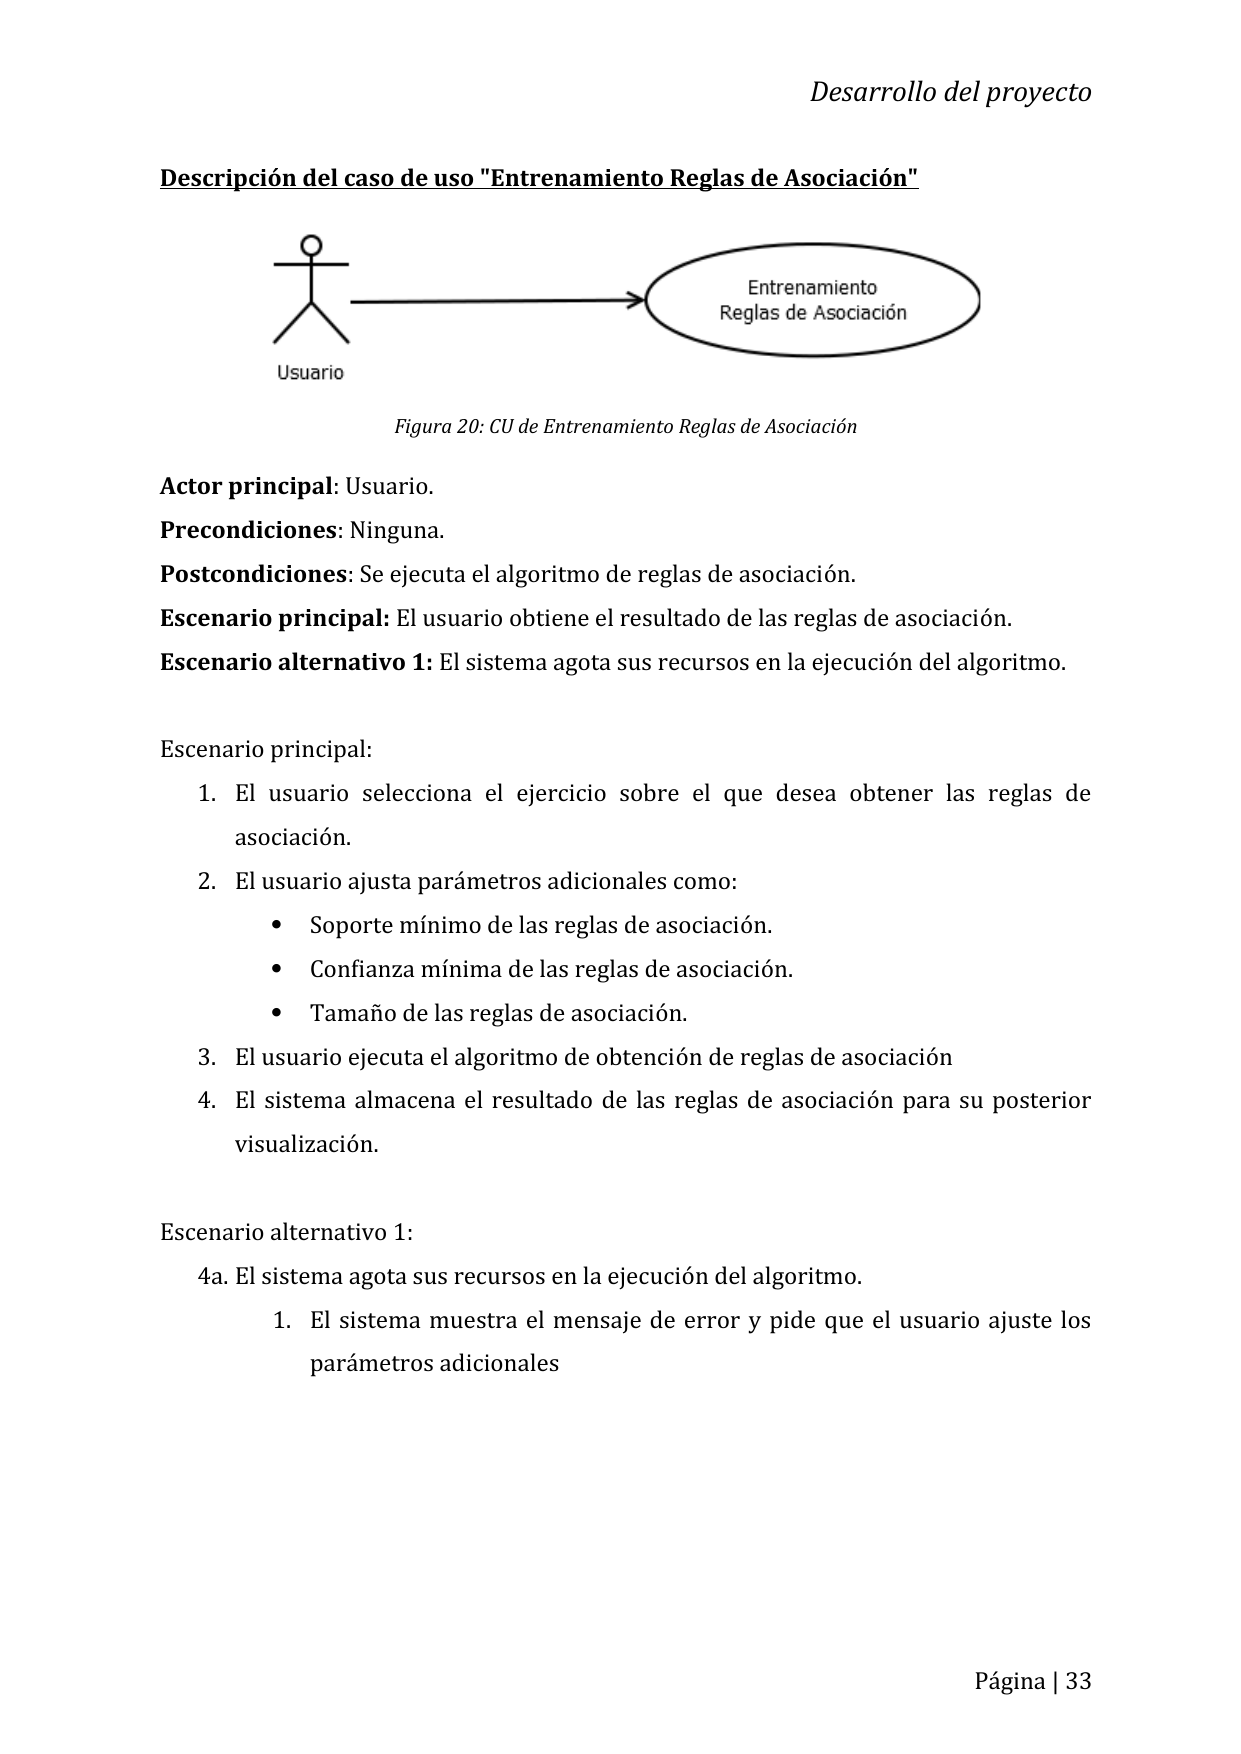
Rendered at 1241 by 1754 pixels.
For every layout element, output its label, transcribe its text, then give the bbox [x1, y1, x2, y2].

list El usuario ejecuta el algoritmo de obtención de reglas de asociación [197, 1041, 1092, 1070]
list El usuario selecciona el ejercicio sobre el que desea obtener las reglas de asociación. [197, 778, 1092, 851]
list El sistema almacena el resultado de las reglas de asociación para su posterior visualización. [197, 1085, 1092, 1158]
text Escenario alternativo 1: El sistema agota sus recursos en la ejecución del algoritmo. [159, 646, 1092, 676]
text Postcondiciones: Se ejecuta el algoritmo de reglas de asociación. [159, 559, 1092, 588]
text Escenario principal: [159, 734, 1092, 763]
list El sistema muestra el mensaje de error y pide que el usuario ajuste los parámetros adicionales [272, 1304, 1092, 1377]
text Descripción del caso de uso "Entrenamiento Reglas de Asociación" [159, 162, 1092, 192]
text Escenario principal: El usuario obtiene el resultado de las reglas de asociación. [159, 603, 1092, 632]
list El usuario ajusta parámetros adicionales como: [197, 866, 1092, 895]
text Precondiciones: Ninguna. [159, 515, 1092, 544]
list Tamaño de las reglas de asociación. [272, 997, 1092, 1027]
text Escenario alternativo 1: [159, 1217, 1092, 1246]
list El sistema agota sus recursos en la ejecución del algoritmo. [197, 1260, 1092, 1290]
list Soporte mínimo de las reglas de asociación. [272, 909, 1092, 939]
picture [271, 216, 981, 389]
text Actor principal: Usuario. [159, 471, 1092, 500]
list Confianza mínima de las reglas de asociación. [272, 953, 1092, 983]
